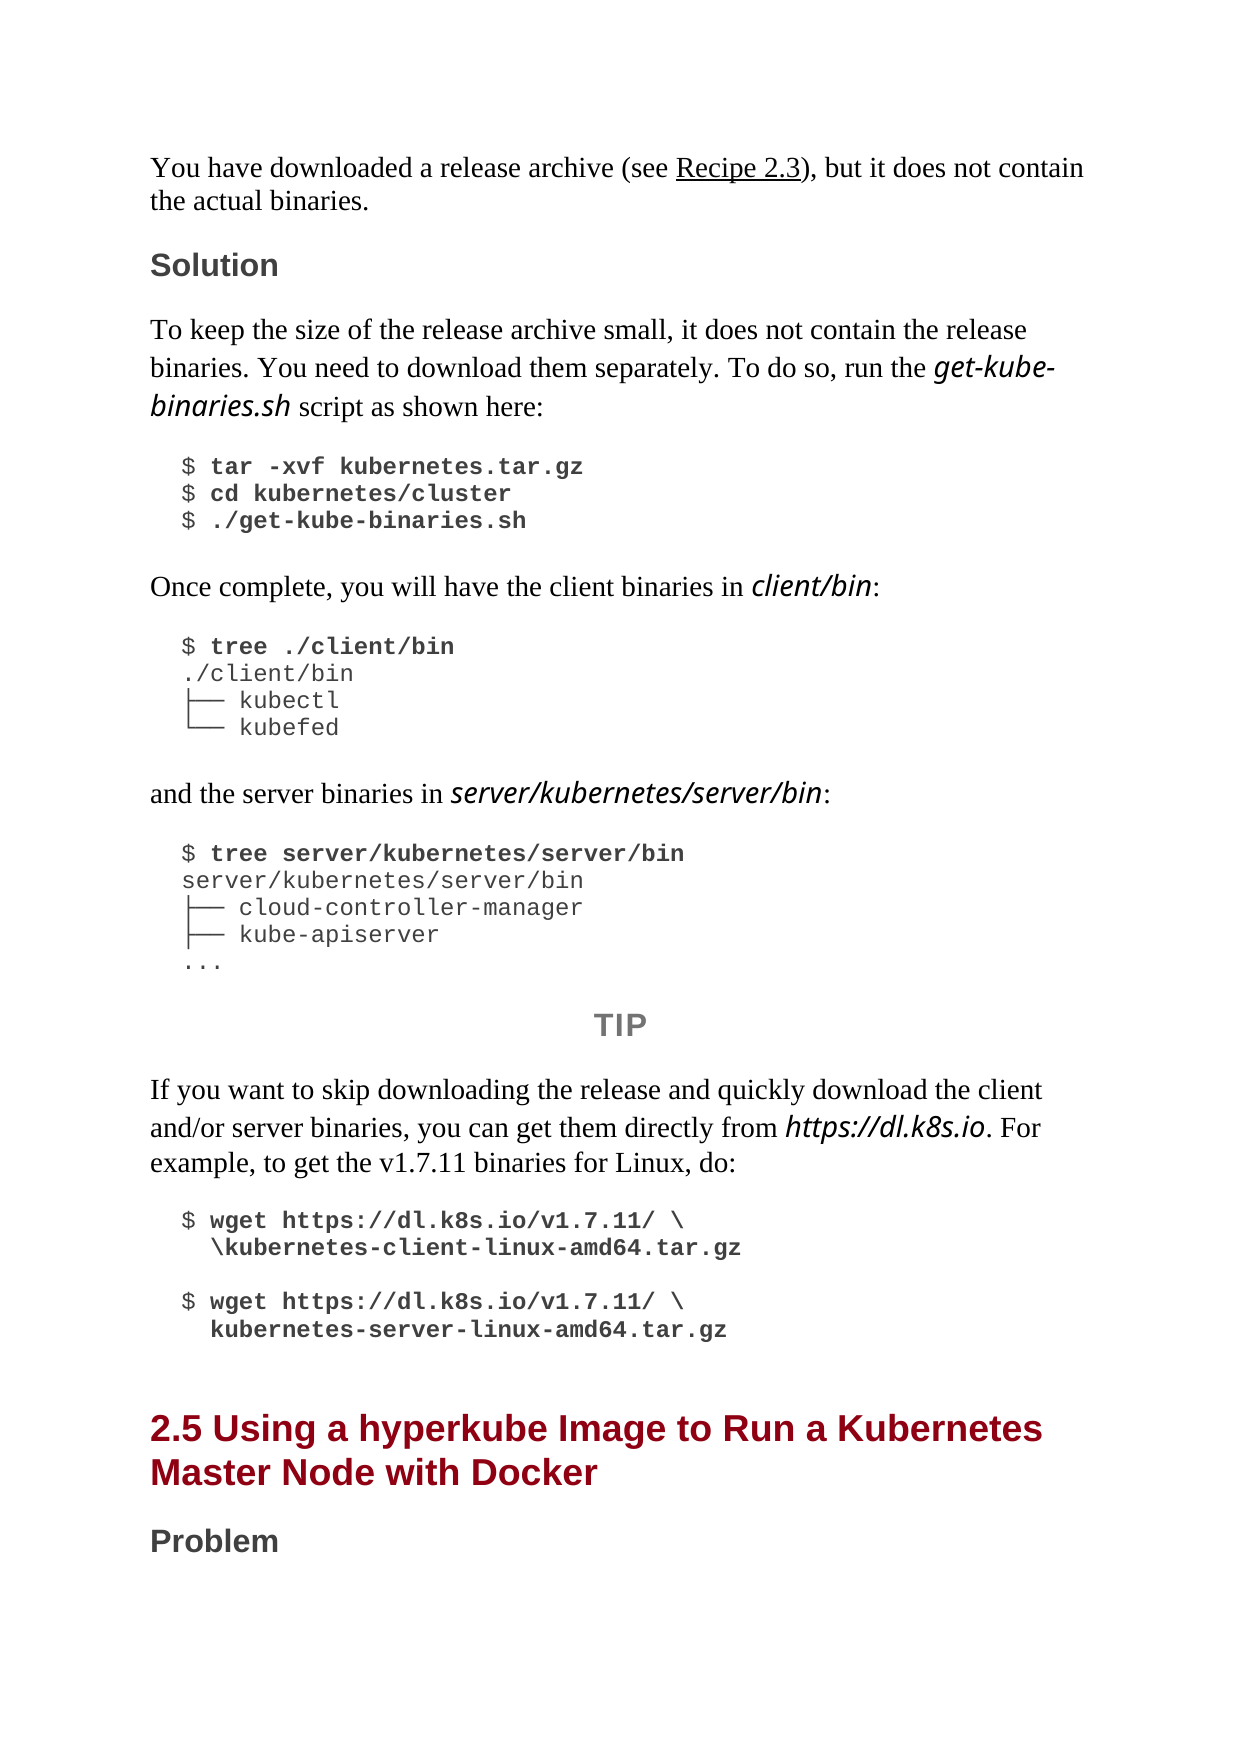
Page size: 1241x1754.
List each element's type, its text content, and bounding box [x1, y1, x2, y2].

text You have downloaded a release archive (see Recipe 2.3), but it does not contain the actual binaries. [150, 150, 1090, 217]
text Once complete, you will have the client binaries in client/bin: [150, 565, 1090, 605]
text $ ./get-kube-binaries.sh [181, 509, 1090, 536]
text $ tree ./client/bin [181, 634, 1090, 661]
text kubernetes-server-linux-amd64.tar.gz [181, 1317, 1090, 1344]
text $ tar -xvf kubernetes.tar.gz [181, 454, 1090, 482]
text ./client/bin [181, 661, 1090, 688]
text ... [181, 950, 1090, 977]
text $ cd kubernetes/cluster [181, 482, 1090, 509]
text $ tree server/kubernetes/server/bin [181, 841, 1090, 868]
text \kubernetes-client-linux-amd64.tar.gz [181, 1235, 1090, 1263]
text 2.5 Using a hyperkube Image to Run a Kubernetes Master Node with Docker [150, 1407, 1090, 1493]
text └── kubefed [181, 716, 1090, 743]
text ├── kubectl [189, 688, 1090, 716]
text To keep the size of the release archive small, it does not contain the release binaries. You need to download them separately. To do so, run the get-kube-binaries.sh script as shown here: [150, 312, 1090, 425]
text Problem [150, 1522, 1090, 1559]
text and the server binaries in server/kubernetes/server/bin: [150, 772, 1090, 812]
text ├── cloud-controller-manager [189, 895, 1090, 922]
text $ wget https://dl.k8s.io/v1.7.11/ \ [181, 1290, 1090, 1317]
text If you want to skip downloading the release and quickly download the client and/or server binaries, you can get them directly from https://dl.k8s.io. For example, to get the v1.7.11 binaries for Linux, do: [150, 1072, 1090, 1179]
text $ wget https://dl.k8s.io/v1.7.11/ \ [181, 1208, 1090, 1235]
text ├── kube-apiserver [181, 922, 1090, 950]
text TIP [150, 1006, 1090, 1043]
text Solution [150, 246, 1090, 283]
text server/kubernetes/server/bin [181, 868, 1090, 895]
